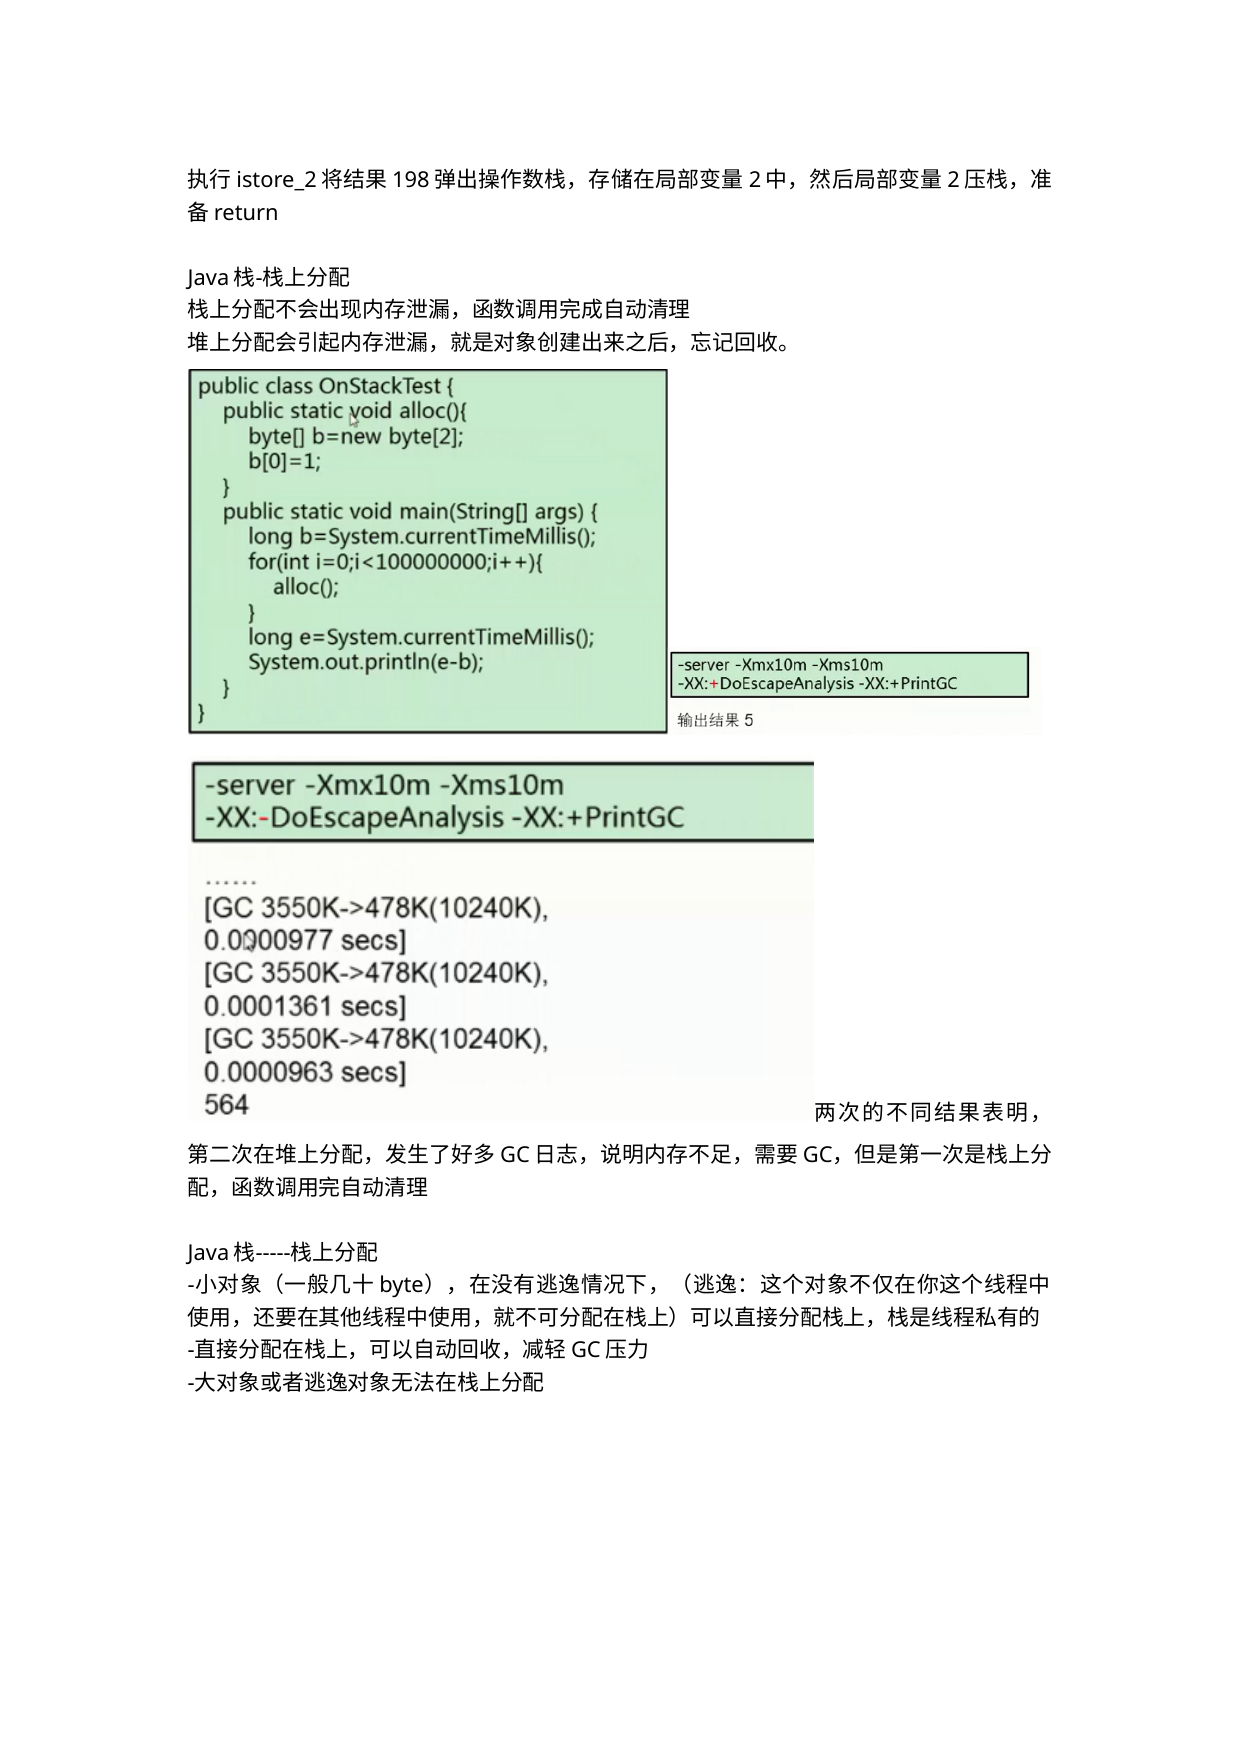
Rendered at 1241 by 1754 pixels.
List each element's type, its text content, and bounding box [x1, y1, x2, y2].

picture [187, 369, 1042, 735]
text -小对象（一般几十byte），在没有逃逸情况下，（逃逸：这个对象不仅在你这个线程中使用，还要在其他线程中使用，就不可分配在栈上）可以直接分配栈上，栈是线程私有的 [187, 1267, 1053, 1332]
text 栈上分配不会出现内存泄漏，函数调用完成自动清理 [187, 292, 1053, 324]
text Java栈-----栈上分配 [187, 1234, 1053, 1267]
text 堆上分配会引起内存泄漏，就是对象创建出来之后，忘记回收。 [187, 324, 1053, 357]
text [187, 162, 1053, 227]
text -大对象或者逃逸对象无法在栈上分配 [187, 1364, 1053, 1397]
text Java栈-栈上分配 [187, 259, 1053, 292]
picture [187, 756, 814, 1121]
text -直接分配在栈上，可以自动回收，减轻GC压力 [187, 1332, 1053, 1364]
